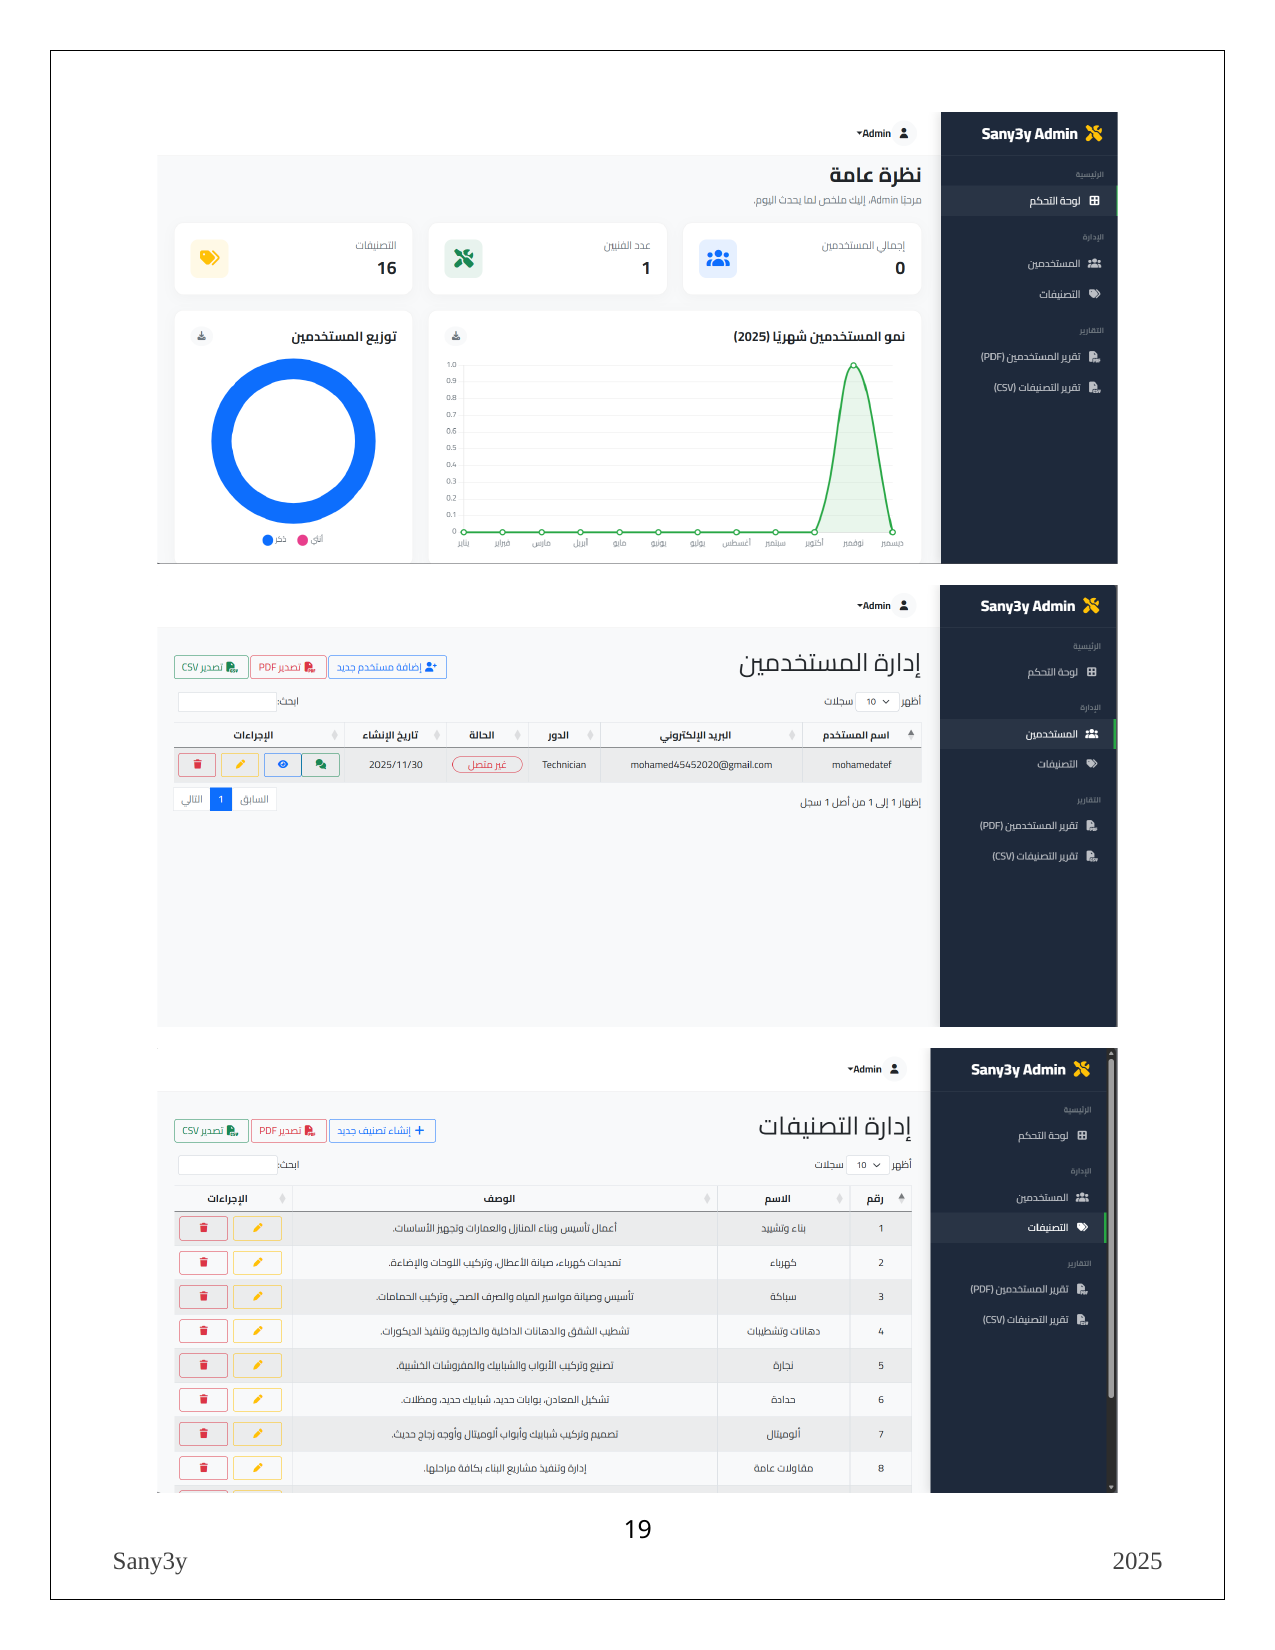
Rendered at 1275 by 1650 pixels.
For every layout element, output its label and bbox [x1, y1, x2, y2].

picture [157, 1048, 1118, 1493]
picture [157, 112, 1118, 564]
picture [157, 585, 1118, 1027]
